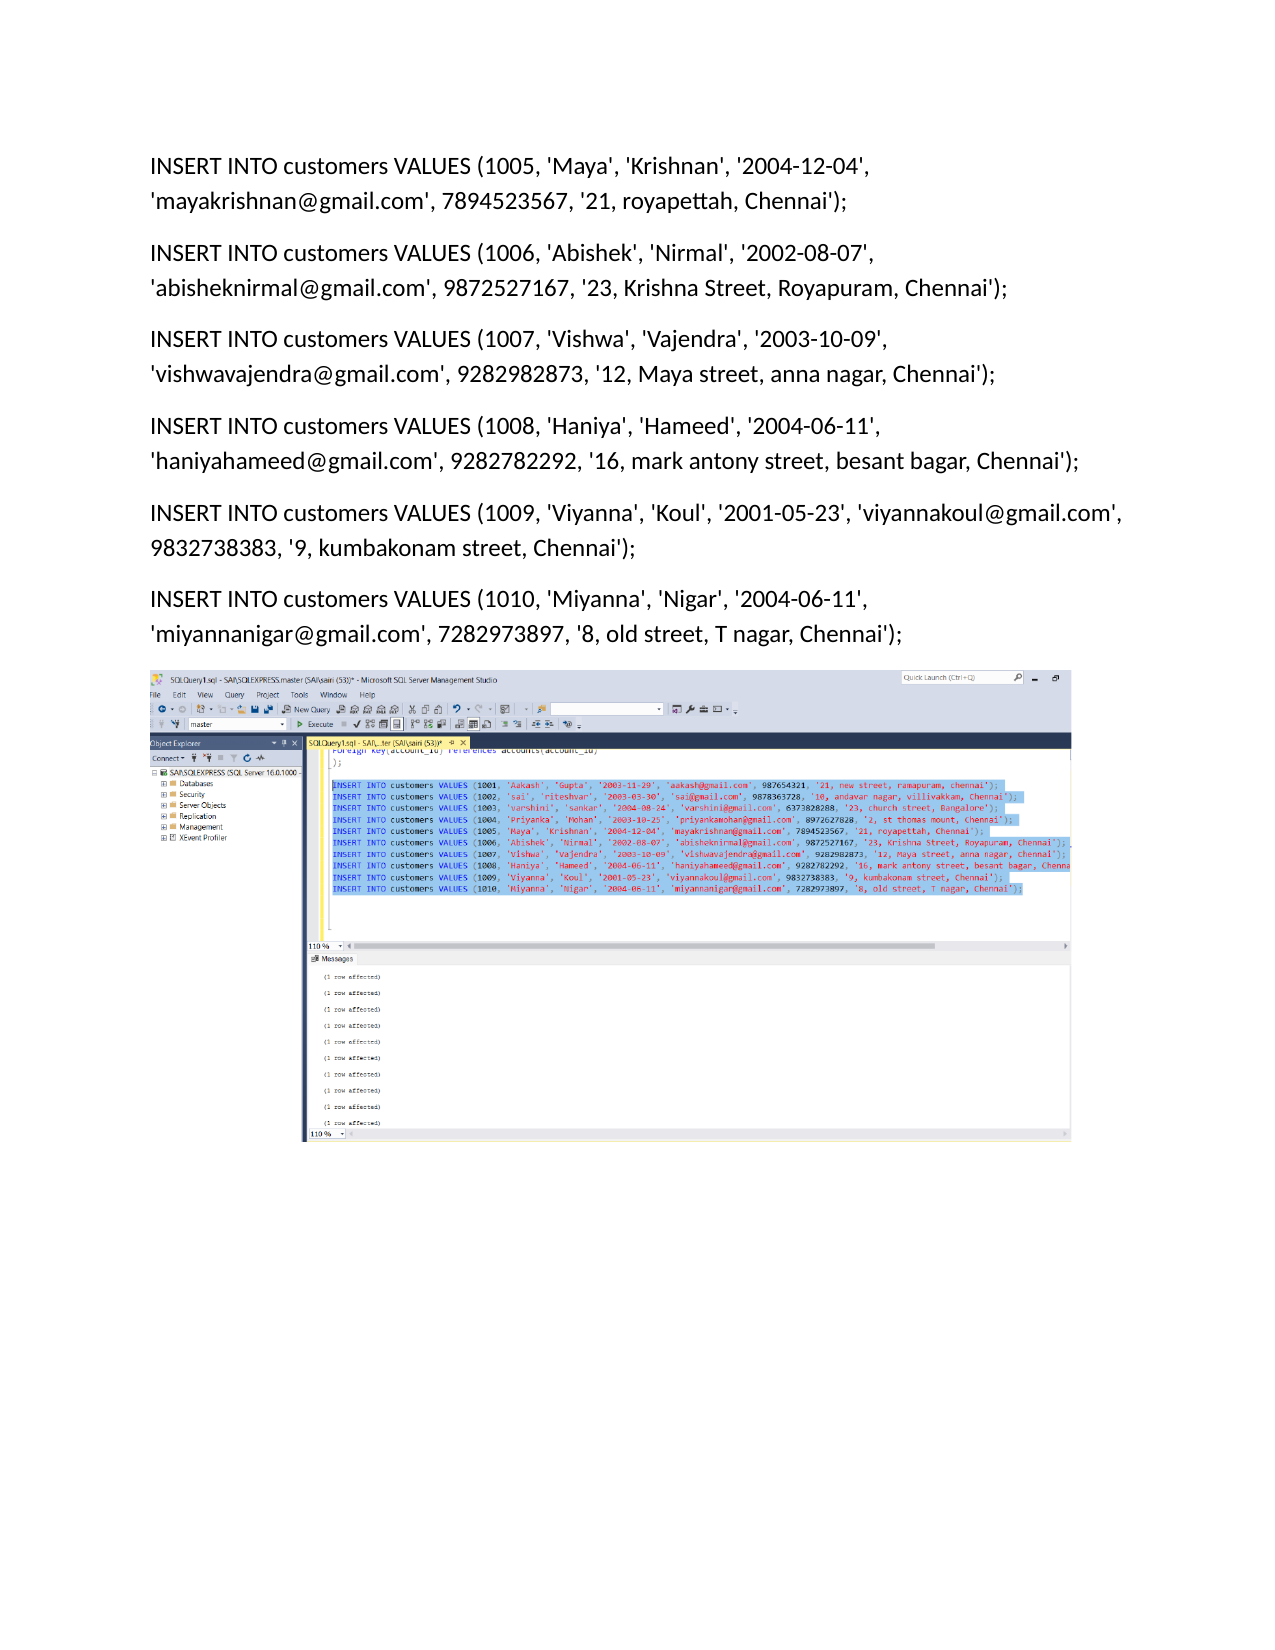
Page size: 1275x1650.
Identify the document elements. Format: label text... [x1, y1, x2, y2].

text INSERT INTO customers VALUES (1010, 'Miyanna', 'Nigar', '2004-06-11', 'miyannanigar@gmail.com', 7282973897, '8, old street, T nagar, Chennai'); [150, 583, 1125, 649]
text INSERT INTO customers VALUES (1006, 'Abishek', 'Nirmal', '2002-08-07', 'abisheknirmal@gmail.com', 9872527167, '23, Krishna Street, Royapuram, Chennai'); [150, 237, 1125, 302]
text INSERT INTO customers VALUES (1005, 'Maya', 'Krishnan', '2004-12-04', 'mayakrishnan@gmail.com', 7894523567, '21, royapettah, Chennai'); [150, 150, 1125, 216]
text INSERT INTO customers VALUES (1008, 'Haniya', 'Hameed', '2004-06-11', 'haniyahameed@gmail.com', 9282782292, '16, mark antony street, besant bagar, Chennai'); [150, 410, 1125, 476]
picture [150, 670, 1072, 1142]
text INSERT INTO customers VALUES (1009, 'Viyanna', 'Koul', '2001-05-23', 'viyannakoul@gmail.com', 9832738383, '9, kumbakonam street, Chennai'); [150, 497, 1125, 562]
text INSERT INTO customers VALUES (1007, 'Vishwa', 'Vajendra', '2003-10-09', 'vishwavajendra@gmail.com', 9282982873, '12, Maya street, anna nagar, Chennai'); [150, 323, 1125, 389]
